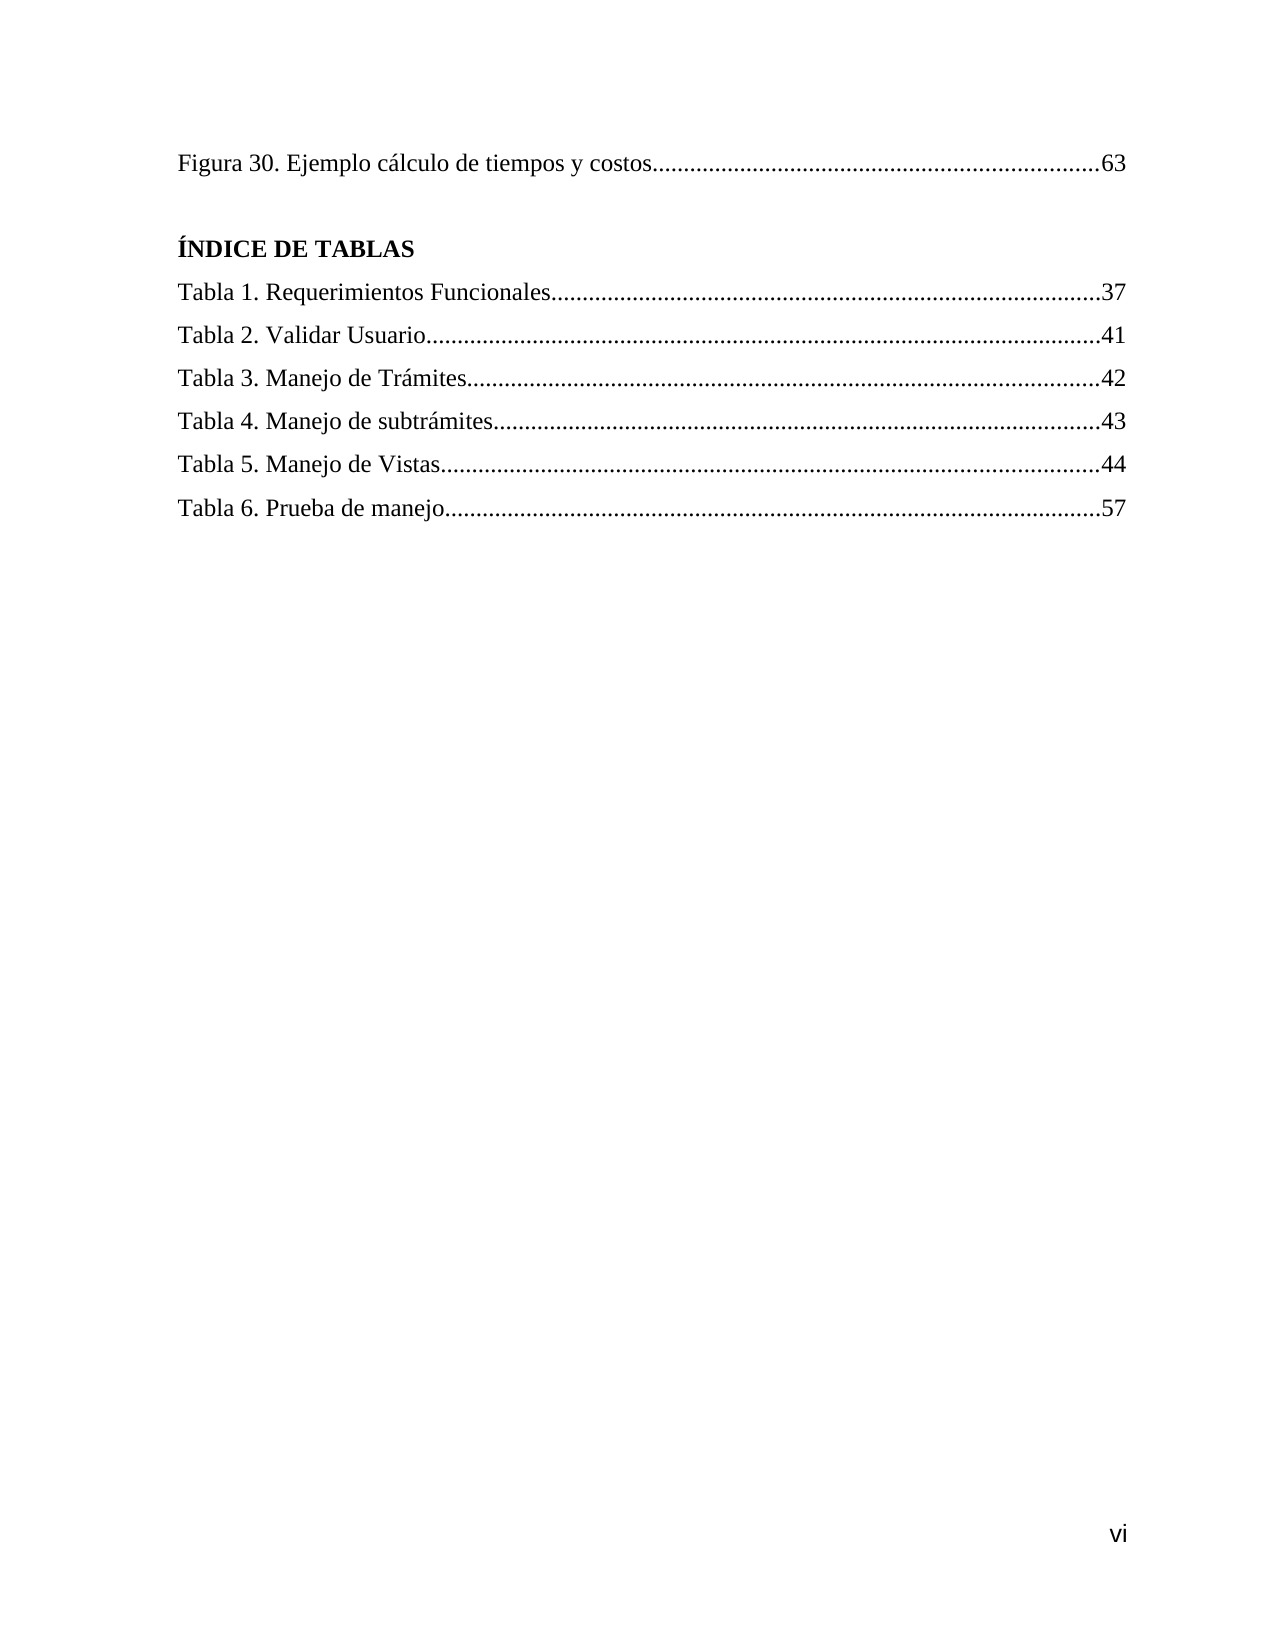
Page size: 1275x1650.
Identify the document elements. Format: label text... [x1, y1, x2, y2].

text Figura 30. Ejemplo cálculo de tiempos y costos 63 [177, 148, 1127, 176]
text Tabla 3. Manejo de Trámites 42 [177, 363, 1127, 392]
text Tabla 2. Validar Usuario 41 [177, 320, 1127, 349]
text Tabla 5. Manejo de Vistas 44 [177, 449, 1127, 478]
text Tabla 4. Manejo de subtrámites 43 [177, 406, 1127, 435]
text Tabla 6. Prueba de manejo 57 [177, 493, 1127, 521]
text Tabla 1. Requerimientos Funcionales 37 [177, 277, 1127, 306]
text ÍNDICE DE TABLAS [177, 234, 1127, 263]
